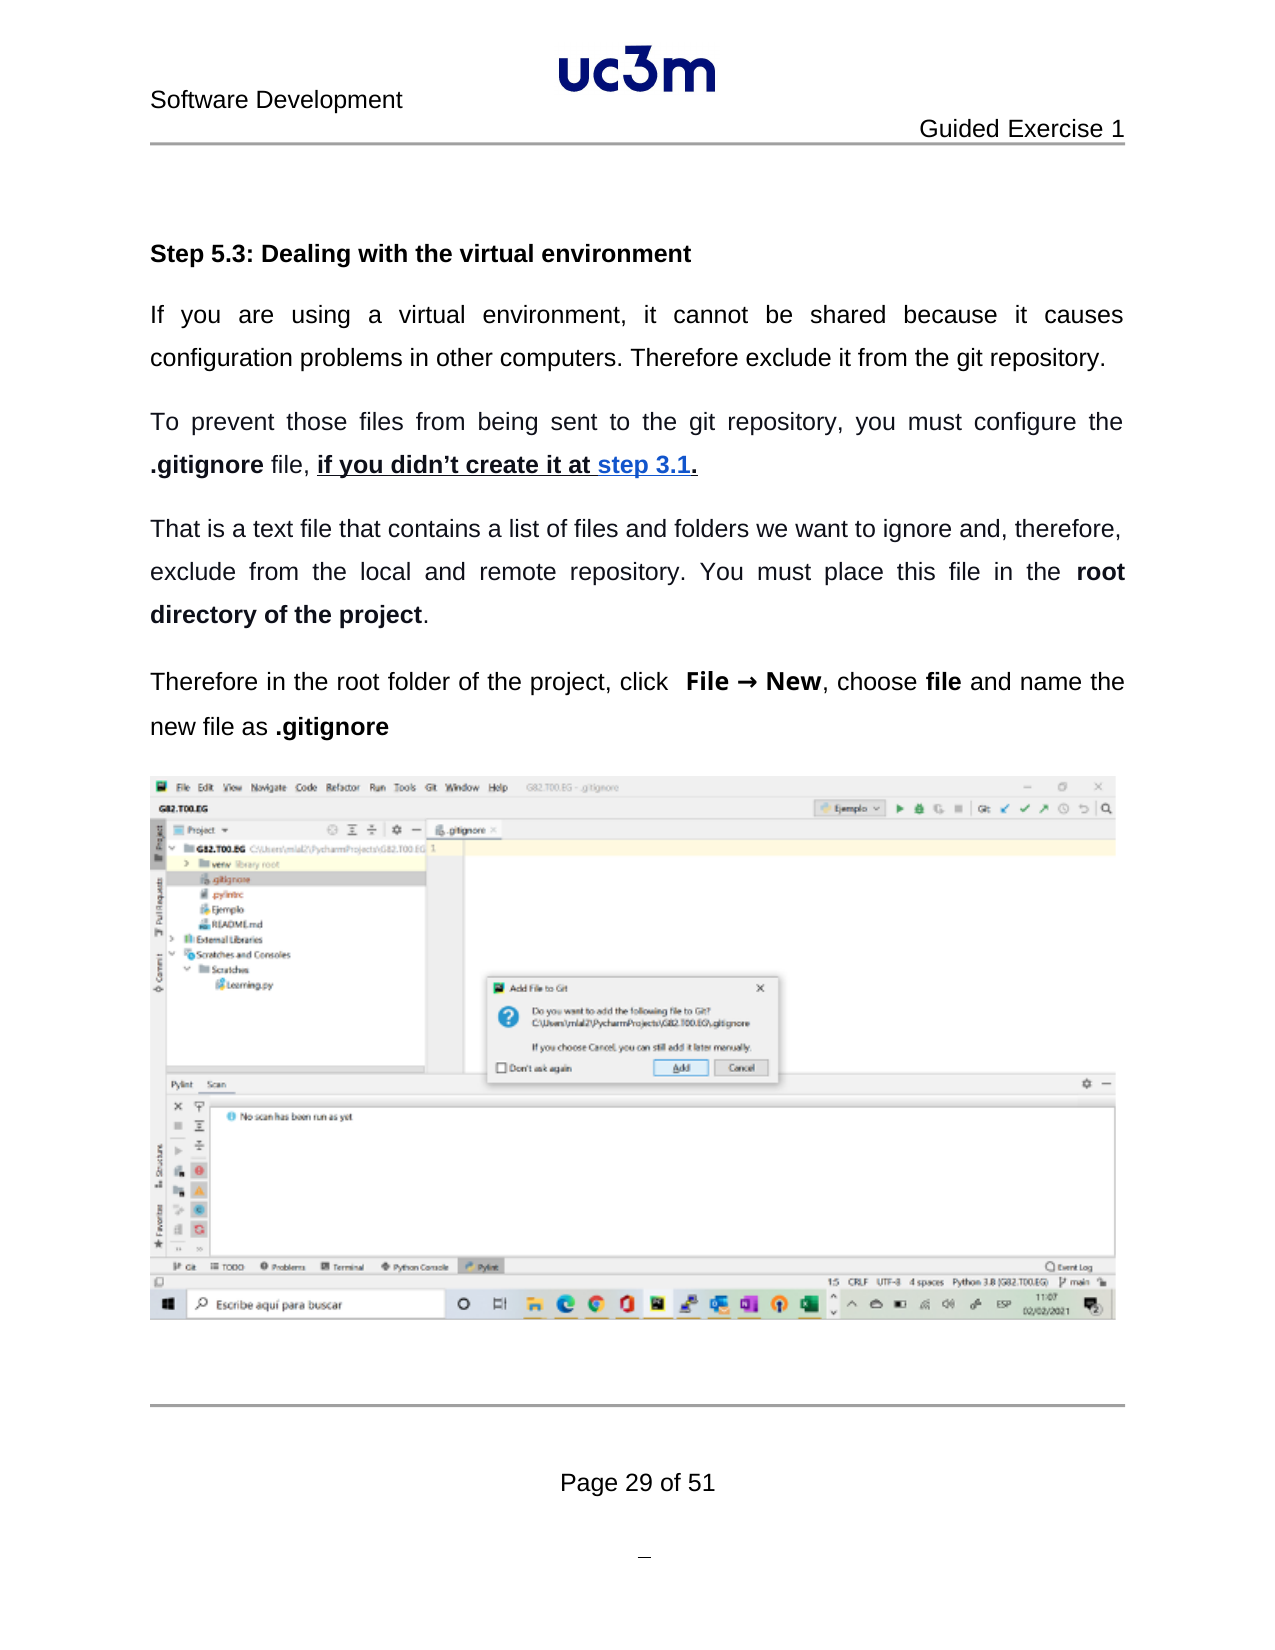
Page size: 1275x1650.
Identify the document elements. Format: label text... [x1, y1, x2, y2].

text To prevent those files from being sent to the git repository, you must configure the .gitignore file, if you didn’t create it at step 3.1. [150, 407, 1125, 478]
picture [553, 42, 721, 95]
text If you are using a virtual environment, it cannot be shared because it causes configuration problems in other computers. Therefore exclude it from the git repository. [150, 299, 1125, 371]
subtitle Step 5.3: Dealing with the virtual environment [150, 239, 1125, 268]
text That is a text file that contains a list of files and folders we want to ignore and, therefore, exclude from the local and remote repository. You must place this file in the root directory of the project. [150, 514, 1125, 629]
text Therefore in the root folder of the project, click File → New, choose file and name the new file as .gitignore [150, 664, 1125, 741]
picture [150, 776, 1116, 1321]
